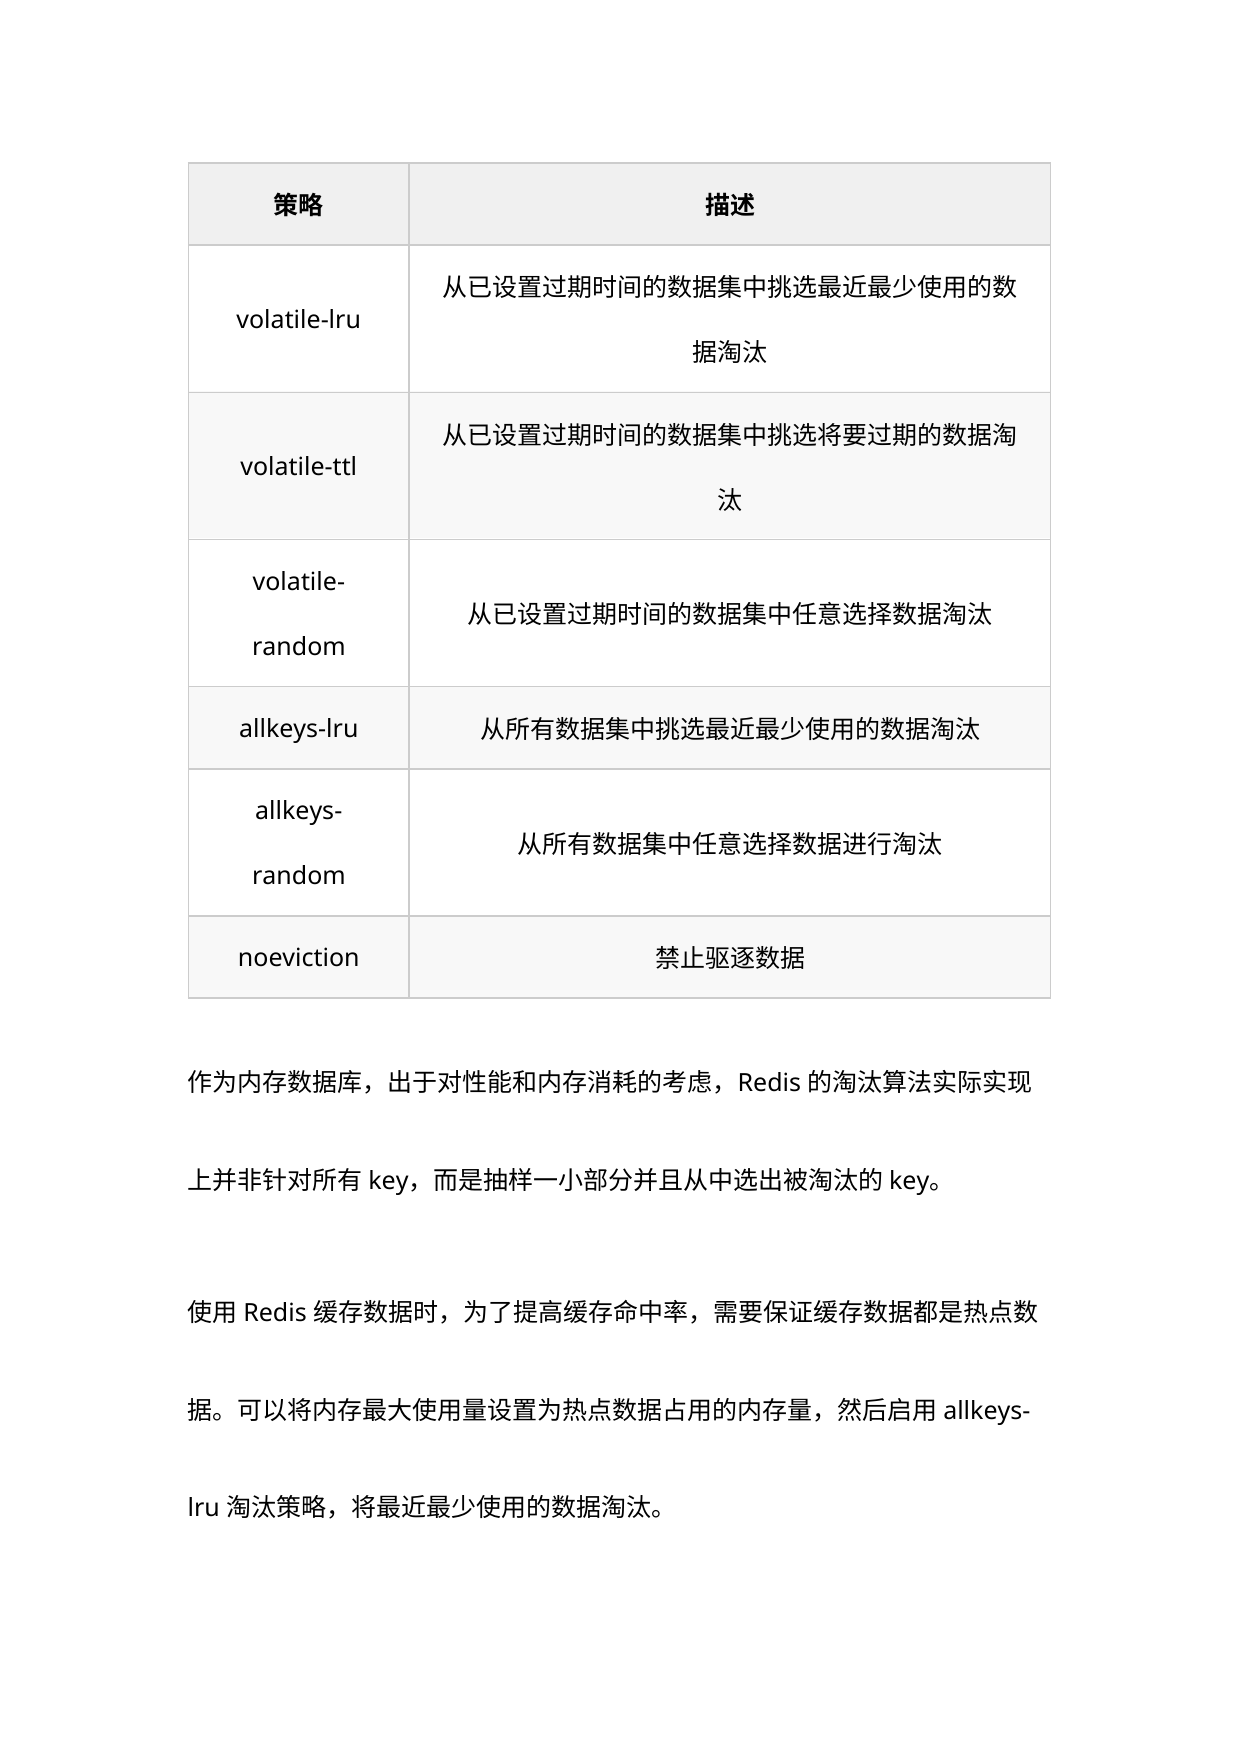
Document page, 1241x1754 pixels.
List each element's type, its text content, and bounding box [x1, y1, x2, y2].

table_cell 从所有数据集中挑选最近最少使用的数据淘汰 [410, 687, 1050, 768]
table_cell 从已设置过期时间的数据集中任意选择数据淘汰 [410, 540, 1050, 686]
text 使用 Redis 缓存数据时，为了提高缓存命中率，需要保证缓存数据都是热点数据。可以将内存最大使用量设置为热点数据占用的内存量，然后启用 allkeys-lru 淘汰策略，将最近最少使用的数据淘汰。 [187, 1278, 1053, 1538]
table_cell allkeys-lru [189, 687, 408, 768]
table_cell allkeys-random [189, 770, 408, 915]
table_cell volatile-ttl [189, 393, 408, 538]
text 作为内存数据库，出于对性能和内存消耗的考虑，Redis 的淘汰算法实际实现上并非针对所有 key，而是抽样一小部分并且从中选出被淘汰的 key。 [187, 1048, 1053, 1211]
table_cell 从已设置过期时间的数据集中挑选最近最少使用的数据淘汰 [410, 246, 1050, 391]
table_header 策略 [189, 164, 408, 244]
table_cell noeviction [189, 917, 408, 997]
table_cell 从所有数据集中任意选择数据进行淘汰 [410, 770, 1050, 915]
table_cell 禁止驱逐数据 [410, 917, 1050, 997]
table_cell volatile-lru [189, 246, 408, 391]
table_cell 从已设置过期时间的数据集中挑选将要过期的数据淘汰 [410, 393, 1050, 538]
table_header 描述 [410, 164, 1050, 244]
table_cell volatile-random [189, 540, 408, 686]
